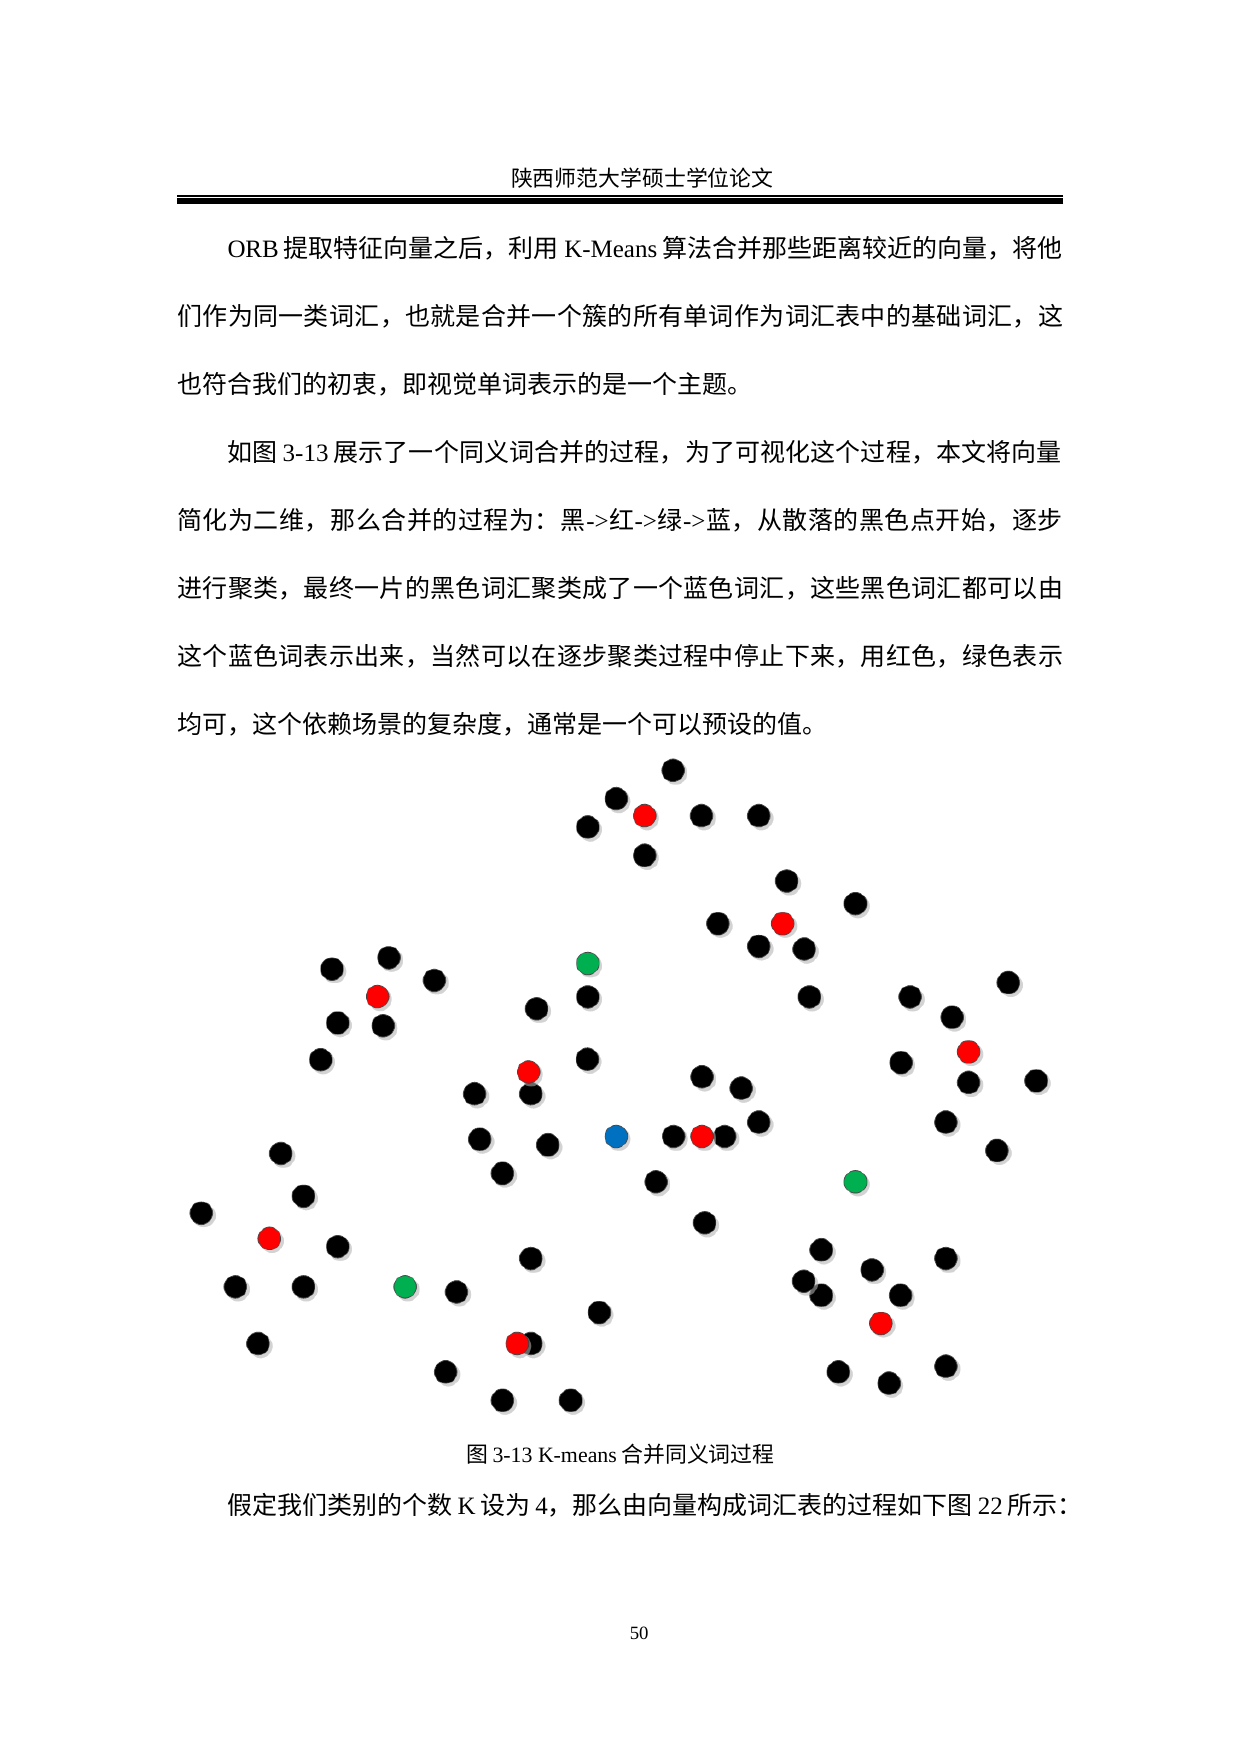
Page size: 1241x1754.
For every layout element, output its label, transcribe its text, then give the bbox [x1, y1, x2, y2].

picture [187, 756, 1053, 1417]
list 如图3-13展示了一个同义词合并的过程，为了可视化这个过程，本文将向量简化为二维，那么合并的过程为：黑->红->绿->蓝，从散落的黑色点开始，逐步进行聚类，最终一片的黑色词汇聚类成了一个蓝色词汇，这些黑色词汇都可以由这个蓝色词表示出来，当然可以在逐步聚类过程中停止下来，用红色，绿色表示均可，这个依赖场景的复杂度，通常是一个可以预设的值。 [177, 417, 1063, 756]
list ORB提取特征向量之后，利用K-Means算法合并那些距离较近的向量，将他们作为同一类词汇，也就是合并一个簇的所有单词作为词汇表中的基础词汇，这也符合我们的初衷，即视觉单词表示的是一个主题。 [177, 213, 1063, 417]
list 图3-13 K-means合并同义词过程 [177, 1436, 1063, 1469]
list 假定我们类别的个数K设为4，那么由向量构成词汇表的过程如下图22所示： [177, 1469, 1063, 1537]
